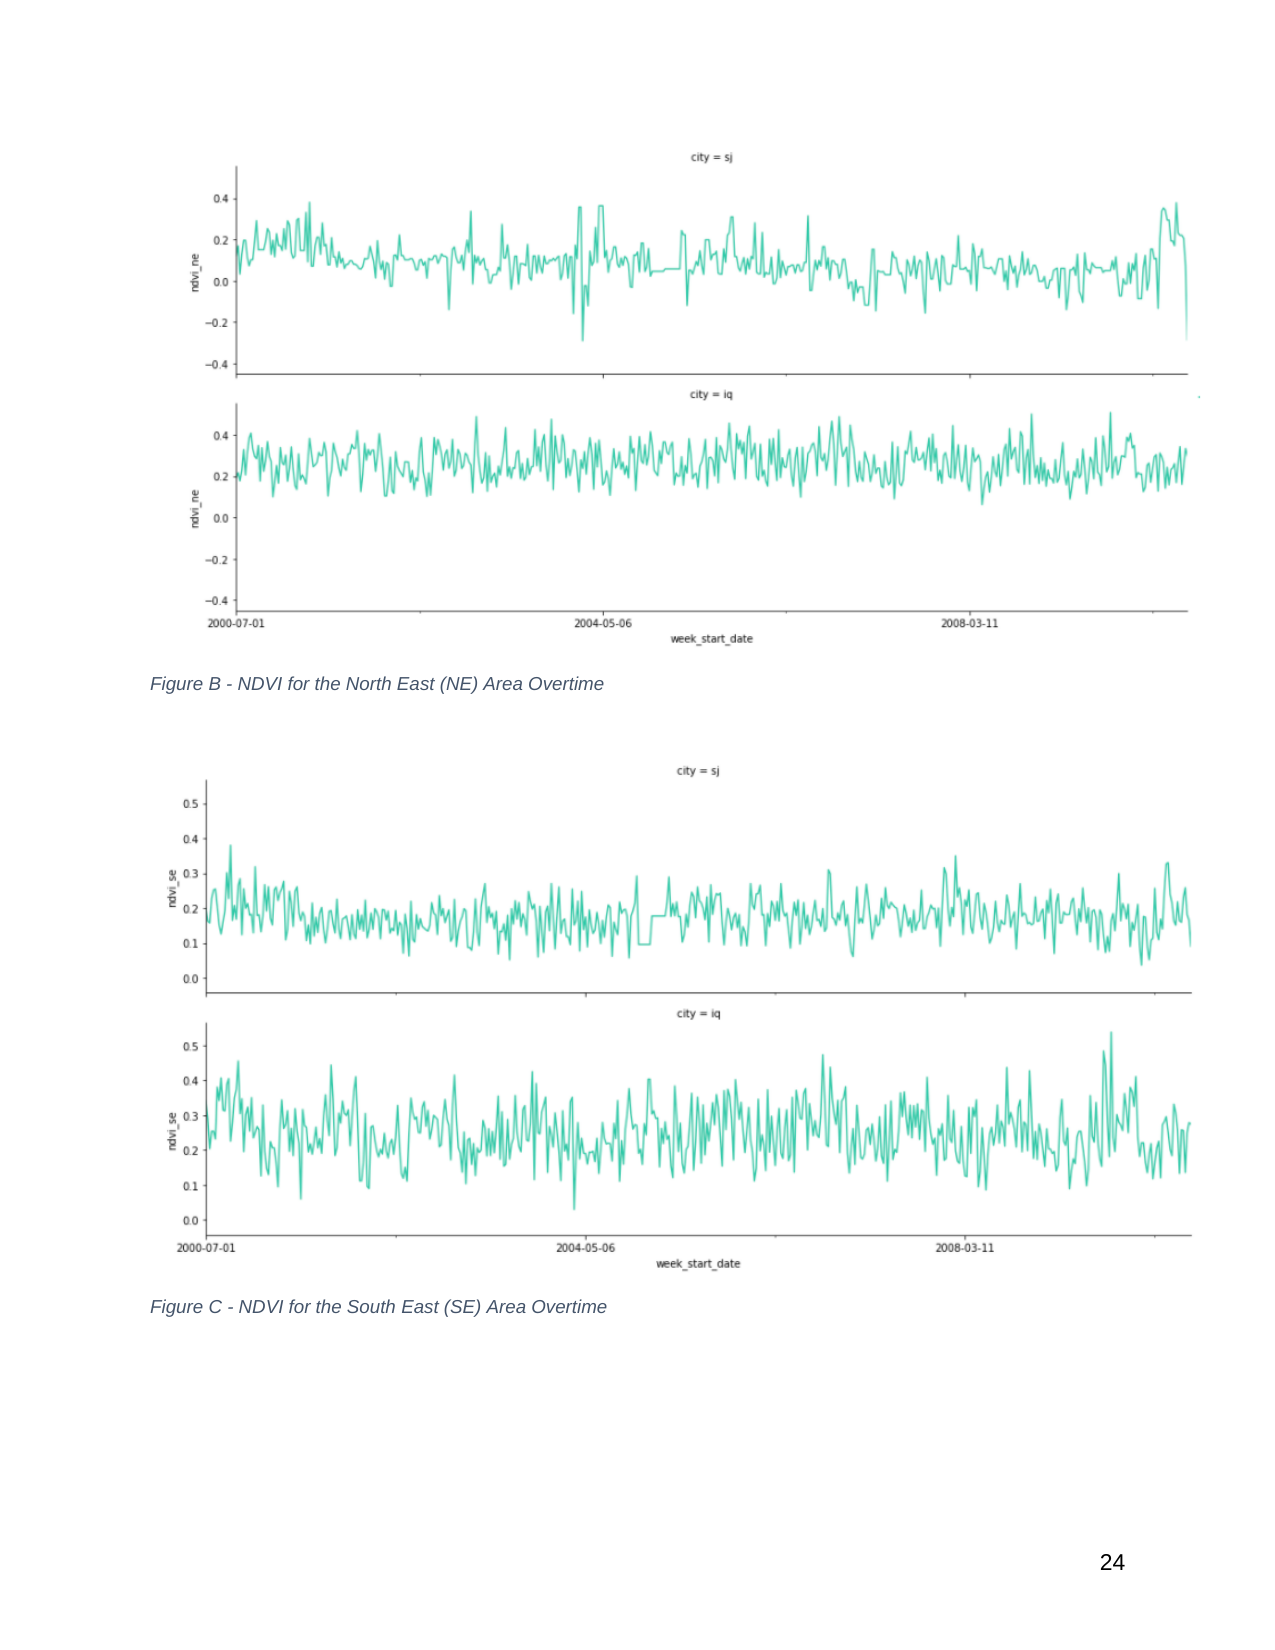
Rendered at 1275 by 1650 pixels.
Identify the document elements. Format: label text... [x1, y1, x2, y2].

picture [150, 759, 1200, 1277]
text Figure C - NDVI for the South East (SE) Area Overtime [150, 1296, 1125, 1317]
picture [150, 150, 1200, 654]
text Figure B - NDVI for the North East (NE) Area Overtime [150, 672, 1125, 694]
